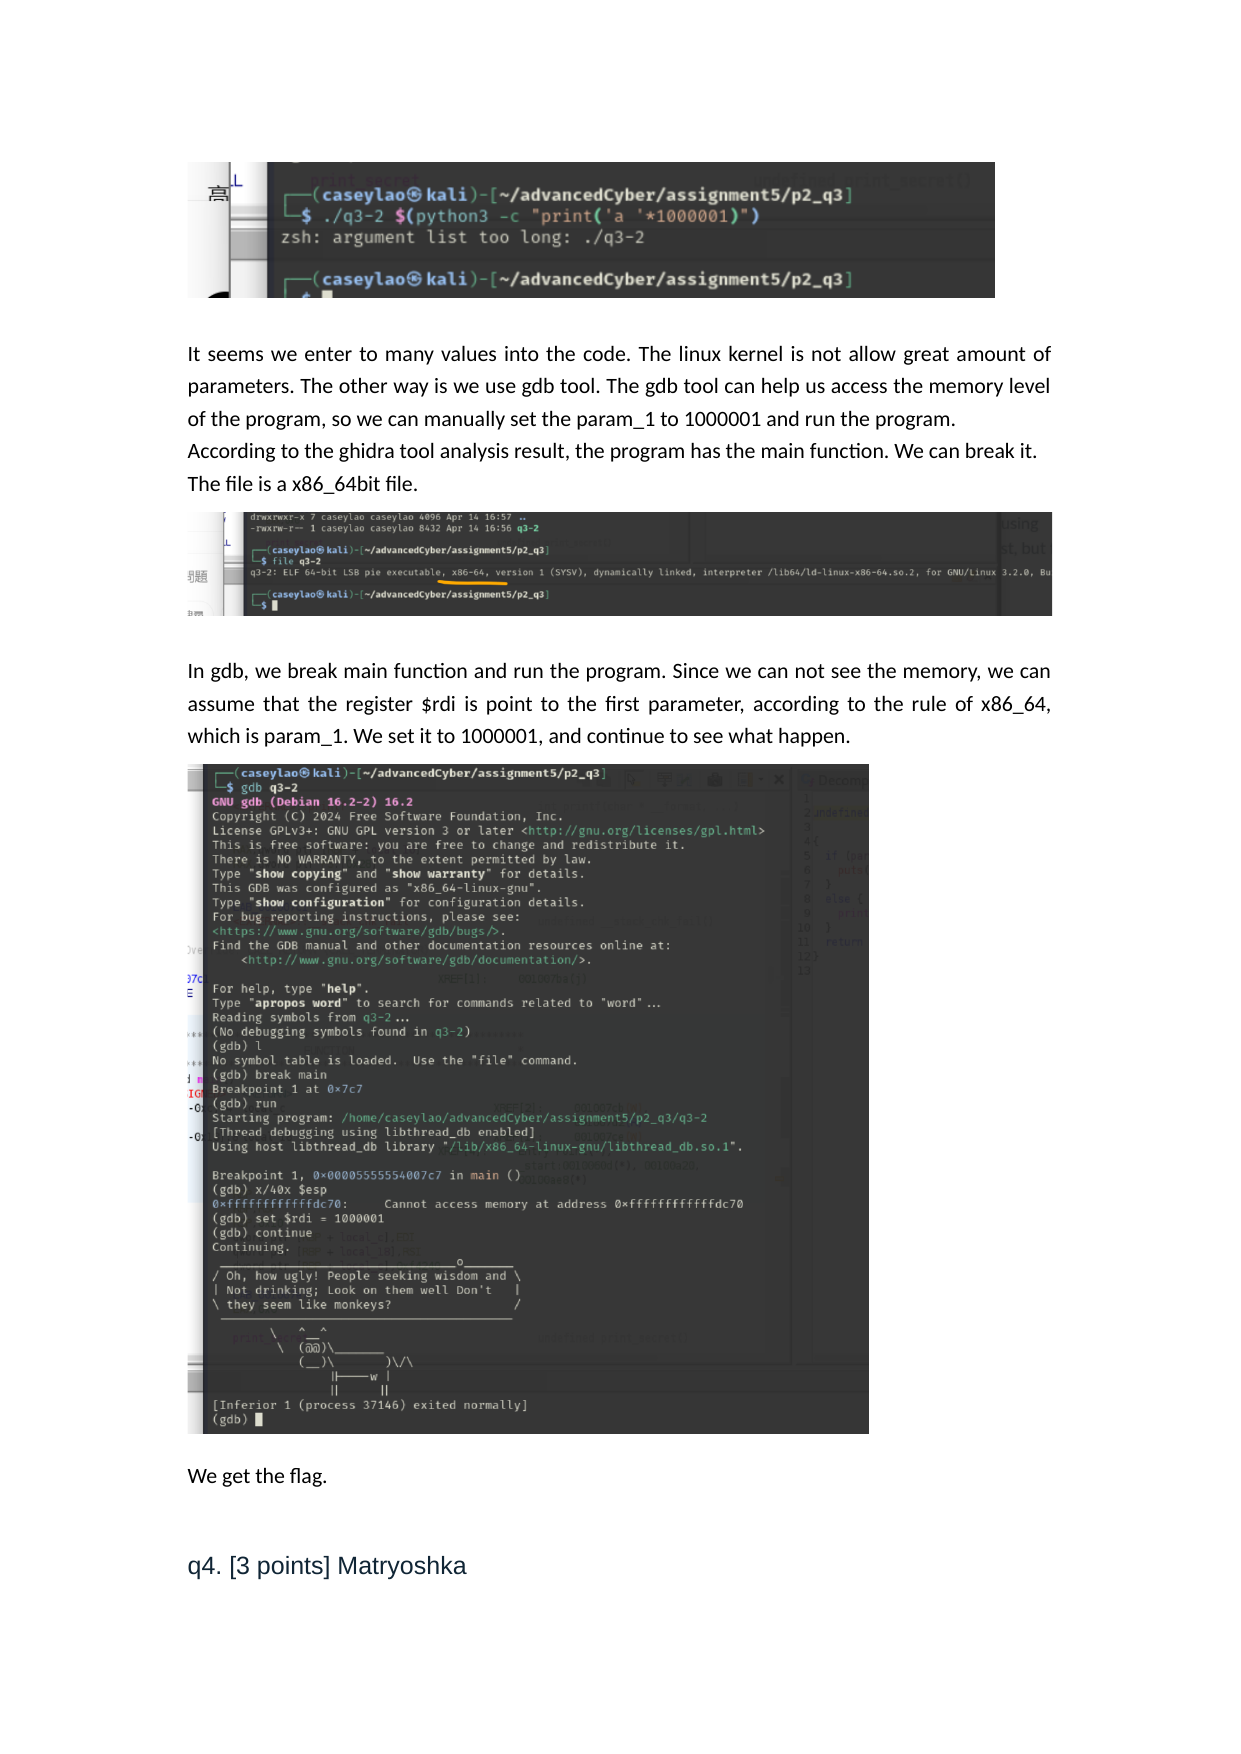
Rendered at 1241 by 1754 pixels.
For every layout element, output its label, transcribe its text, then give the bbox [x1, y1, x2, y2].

text The file is a x86_64bit file. [187, 467, 1053, 499]
picture [187, 162, 995, 298]
text q4. [3 points] Matryoshka [187, 1549, 1053, 1582]
text It seems we enter to many values into the code. The linux kernel is not allow great amount of parameters. The other way is we use gdb tool. The gdb tool can help us access the memory level of the program, so we can manually set the param_1 to 1000001 and run the program. [187, 337, 1053, 434]
text In gdb, we break main function and run the program. Since we can not see the memory, we can assume that the register $rdi is point to the first parameter, according to the rule of x86_64, which is param_1. We set it to 1000001, and continue to see what happen. [187, 654, 1053, 752]
picture [187, 764, 869, 1434]
picture [187, 512, 1053, 616]
text We get the flag. [187, 1459, 1053, 1492]
text According to the ghidra tool analysis result, the program has the main function. We can break it. [187, 434, 1053, 467]
